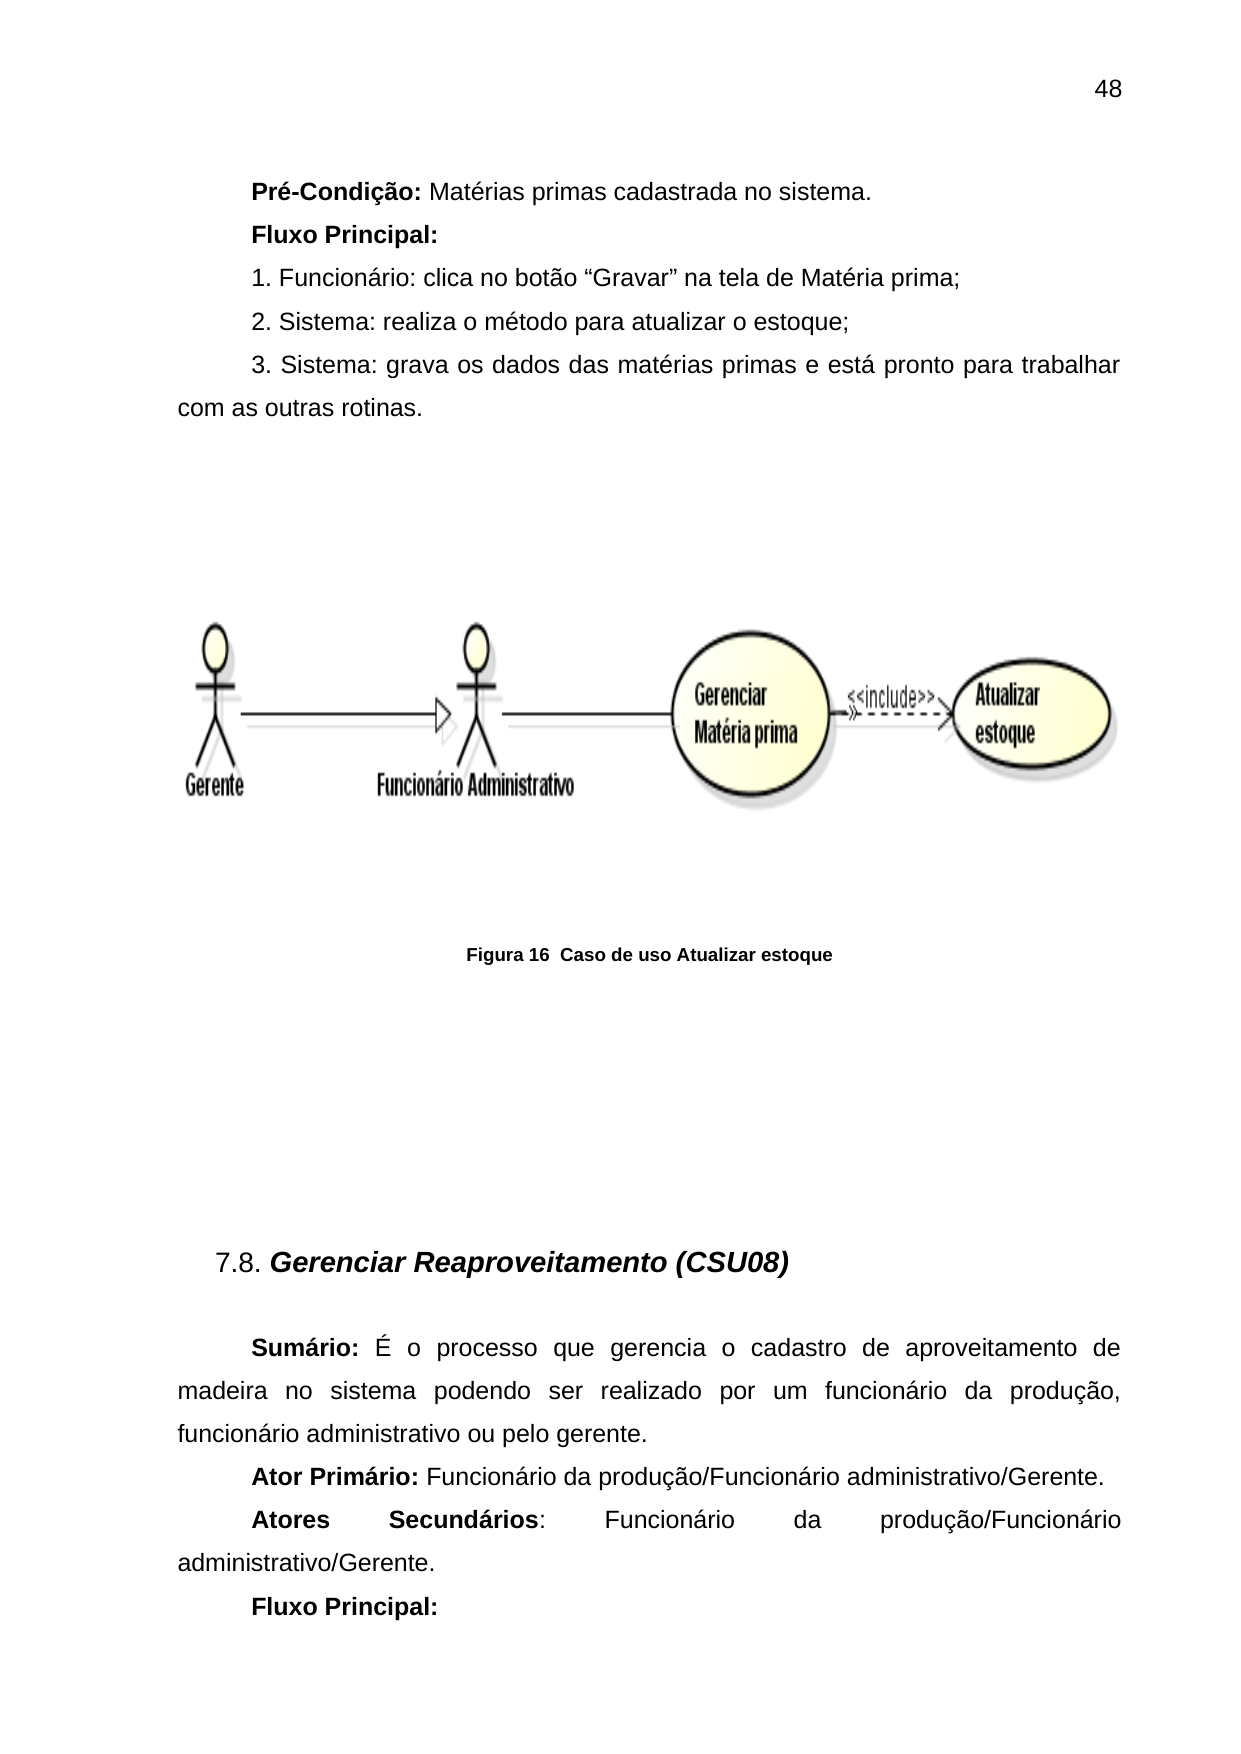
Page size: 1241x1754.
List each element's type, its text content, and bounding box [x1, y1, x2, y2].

picture [177, 588, 1121, 839]
text Gerenciar Reaproveitamento (CSU08) [215, 1245, 1122, 1278]
text Pré-Condição: Matérias primas cadastrada no sistema. [177, 177, 1122, 206]
text Atores Secundários: Funcionário da produção/Funcionário administrativo/Gerente. [177, 1505, 1122, 1577]
text Ator Primário: Funcionário da produção/Funcionário administrativo/Gerente. [177, 1462, 1122, 1491]
text 1. Funcionário: clica no botão “Gravar” na tela de Matéria prima; [177, 263, 1122, 292]
text Fluxo Principal: [177, 1592, 1122, 1620]
text Fluxo Principal: [177, 220, 1122, 249]
text Sumário: É o processo que gerencia o cadastro de aproveitamento de madeira no sistema podendo ser realizado por um funcionário da produção, funcionário administrativo ou pelo gerente. [177, 1333, 1122, 1448]
text 3. Sistema: grava os dados das matérias primas e está pronto para trabalhar com as outras rotinas. [177, 350, 1122, 422]
text 2. Sistema: realiza o método para atualizar o estoque; [177, 307, 1122, 335]
